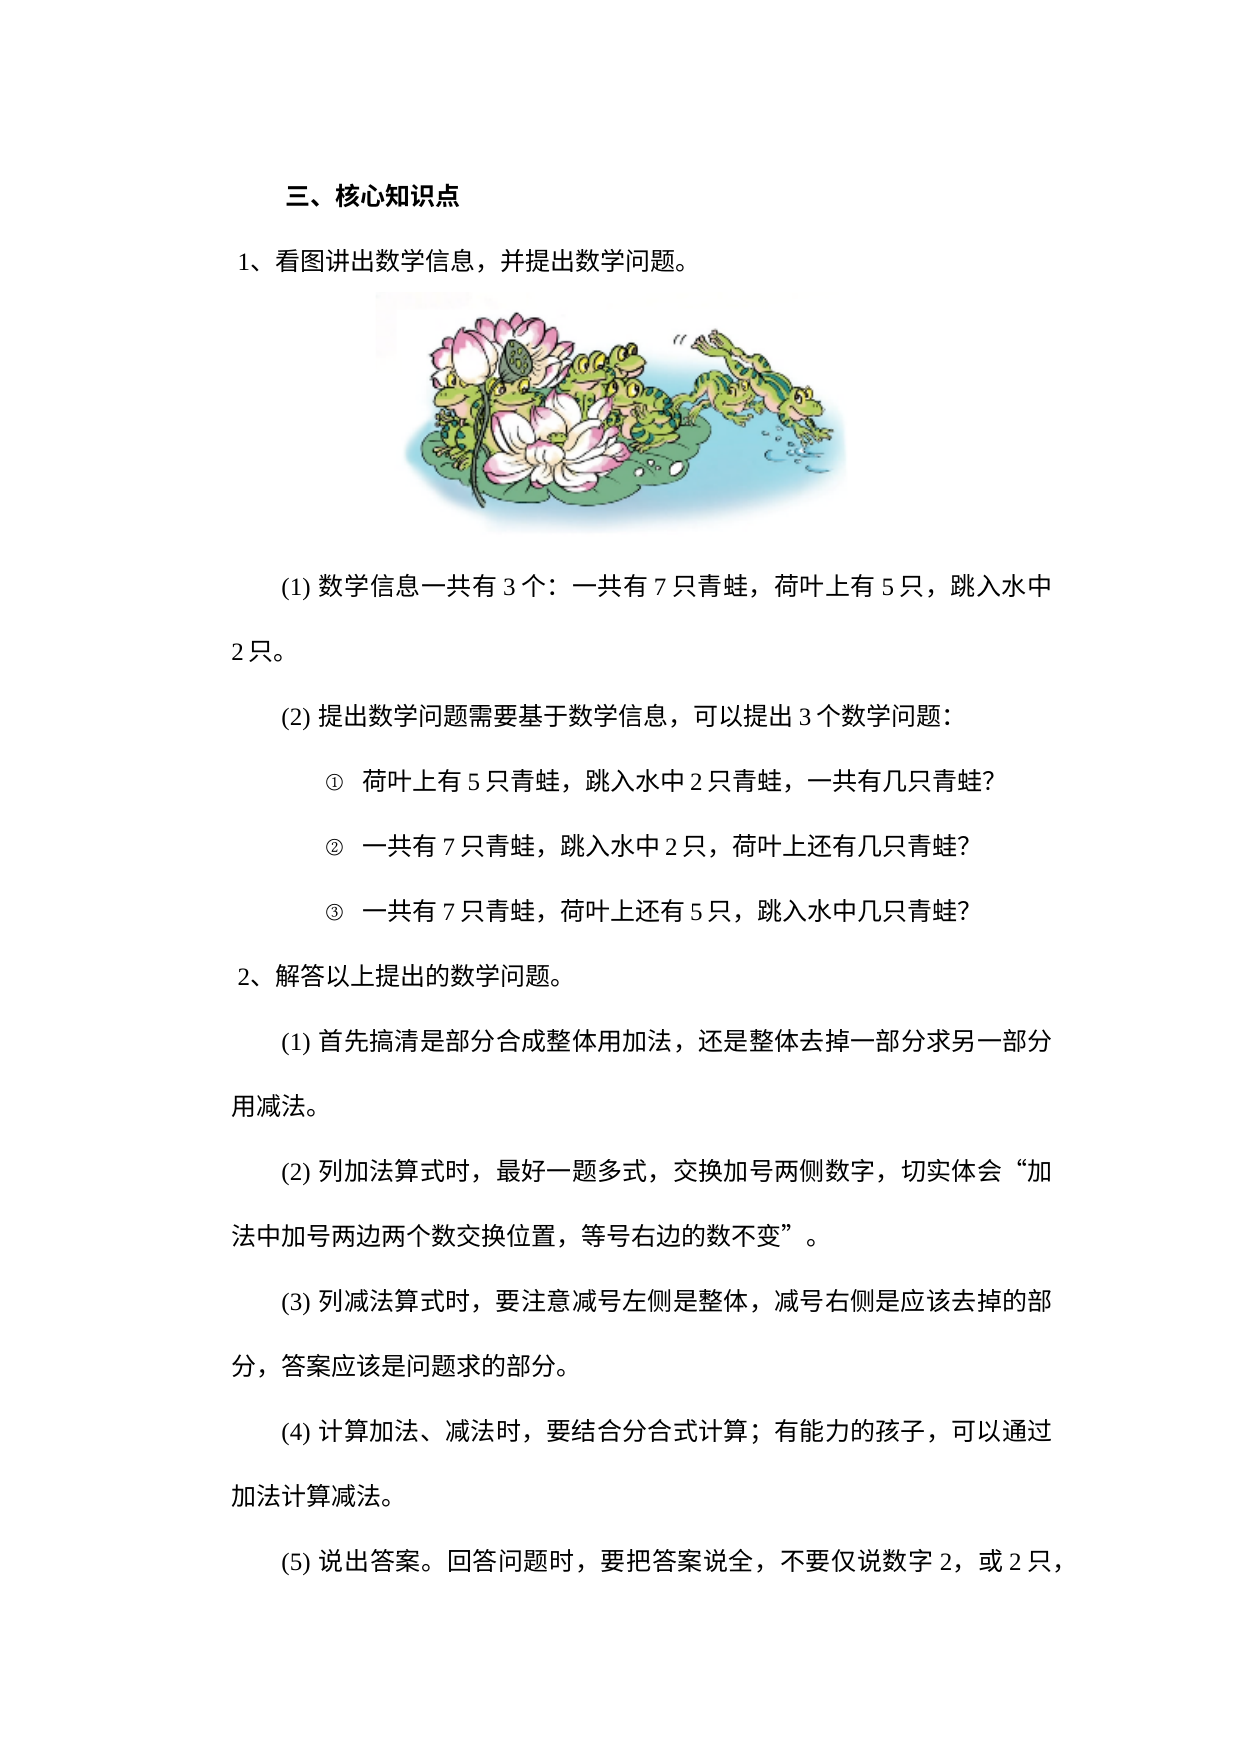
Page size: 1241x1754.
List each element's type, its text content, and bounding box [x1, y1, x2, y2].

picture [375, 292, 865, 546]
list 首先搞清是部分合成整体用加法，还是整体去掉一部分求另一部分用减法。 [231, 1007, 1053, 1137]
list 提出数学问题需要基于数学信息，可以提出3个数学问题： [231, 682, 1053, 747]
list 列加法算式时，最好一题多式，交换加号两侧数字，切实体会“加法中加号两边两个数交换位置，等号右边的数不变”。 [231, 1137, 1053, 1267]
list 计算加法、减法时，要结合分合式计算；有能力的孩子，可以通过加法计算减法。 [231, 1397, 1053, 1527]
list 列减法算式时，要注意减号左侧是整体，减号右侧是应该去掉的部分，答案应该是问题求的部分。 [231, 1267, 1053, 1397]
list 一共有7只青蛙，跳入水中2只，荷叶上还有几只青蛙？ [275, 812, 1053, 877]
list 一共有7只青蛙，荷叶上还有5只，跳入水中几只青蛙？ [275, 877, 1053, 942]
list 数学信息一共有3个：一共有7只青蛙，荷叶上有5只，跳入水中2只。 [231, 552, 1053, 682]
list 看图讲出数学信息，并提出数学问题。 [187, 227, 1053, 292]
list 解答以上提出的数学问题。 [187, 942, 1053, 1007]
subtitle 三、核心知识点 [235, 162, 1053, 227]
list 荷叶上有5只青蛙，跳入水中2只青蛙，一共有几只青蛙？ [275, 747, 1053, 812]
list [231, 1527, 1053, 1592]
